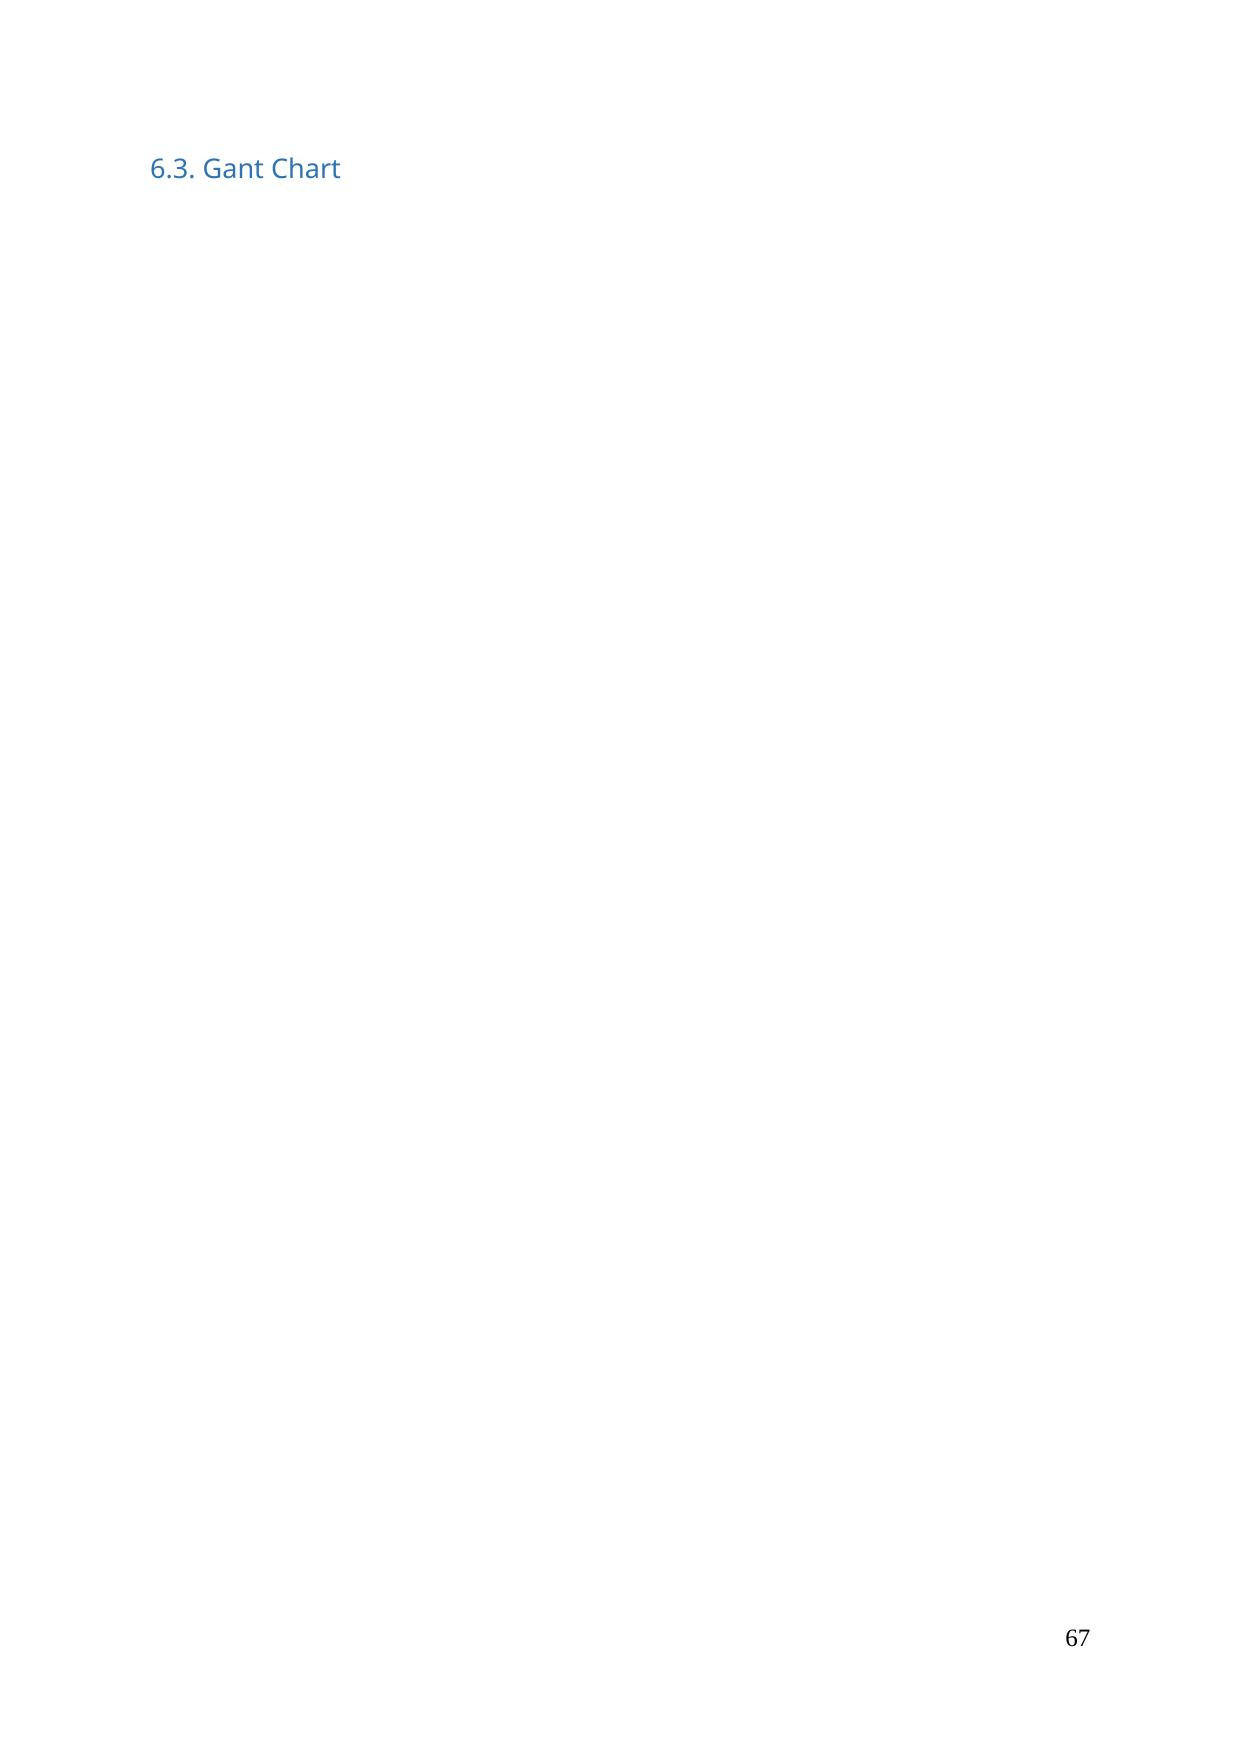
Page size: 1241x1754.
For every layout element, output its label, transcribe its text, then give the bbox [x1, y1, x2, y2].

subtitle 6.3. Gant Chart [150, 150, 1090, 187]
